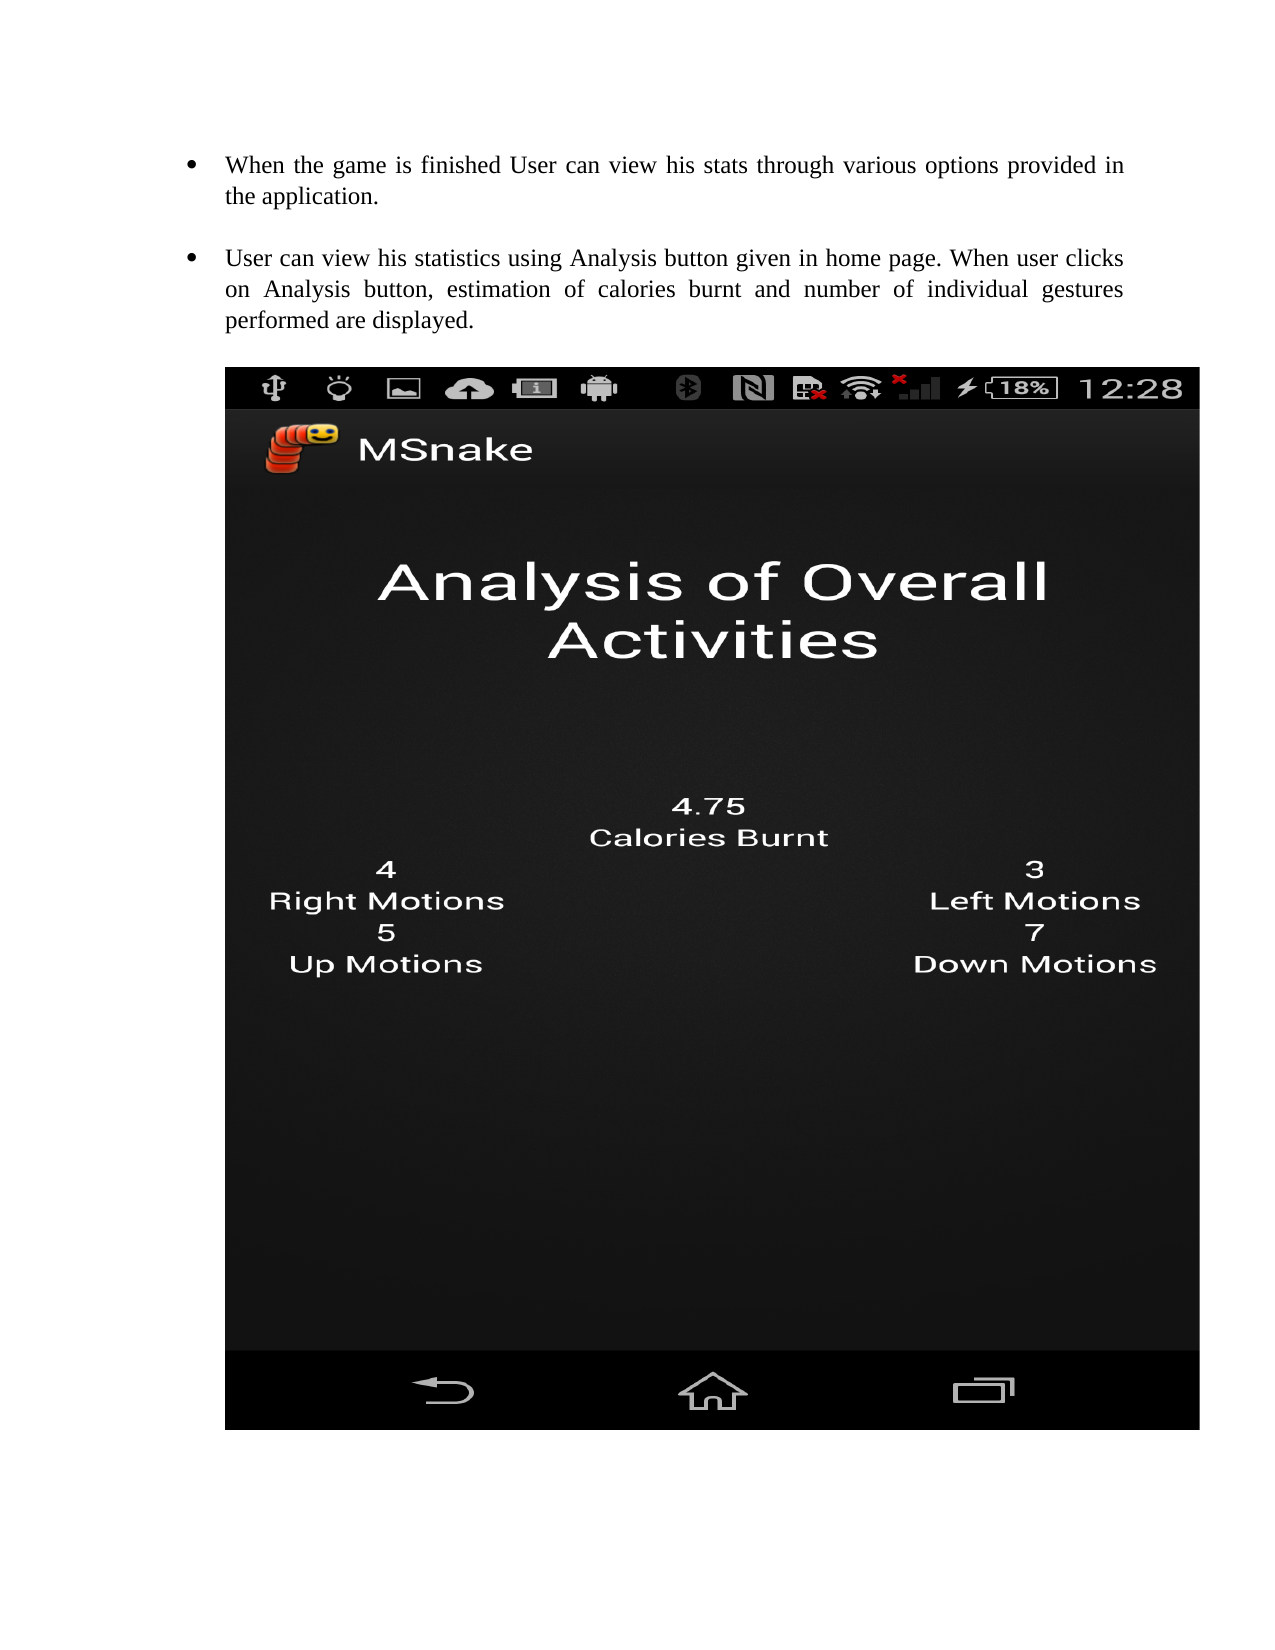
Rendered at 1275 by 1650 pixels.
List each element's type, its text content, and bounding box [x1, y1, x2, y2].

picture [225, 367, 1200, 1430]
list User can view his statistics using Analysis button given in home page. When user clicks on Analysis button, estimation of calories burnt and number of individual gestures performed are displayed. [187, 243, 1125, 334]
list When the game is finished User can view his stats through various options provided in the application. [187, 150, 1125, 210]
